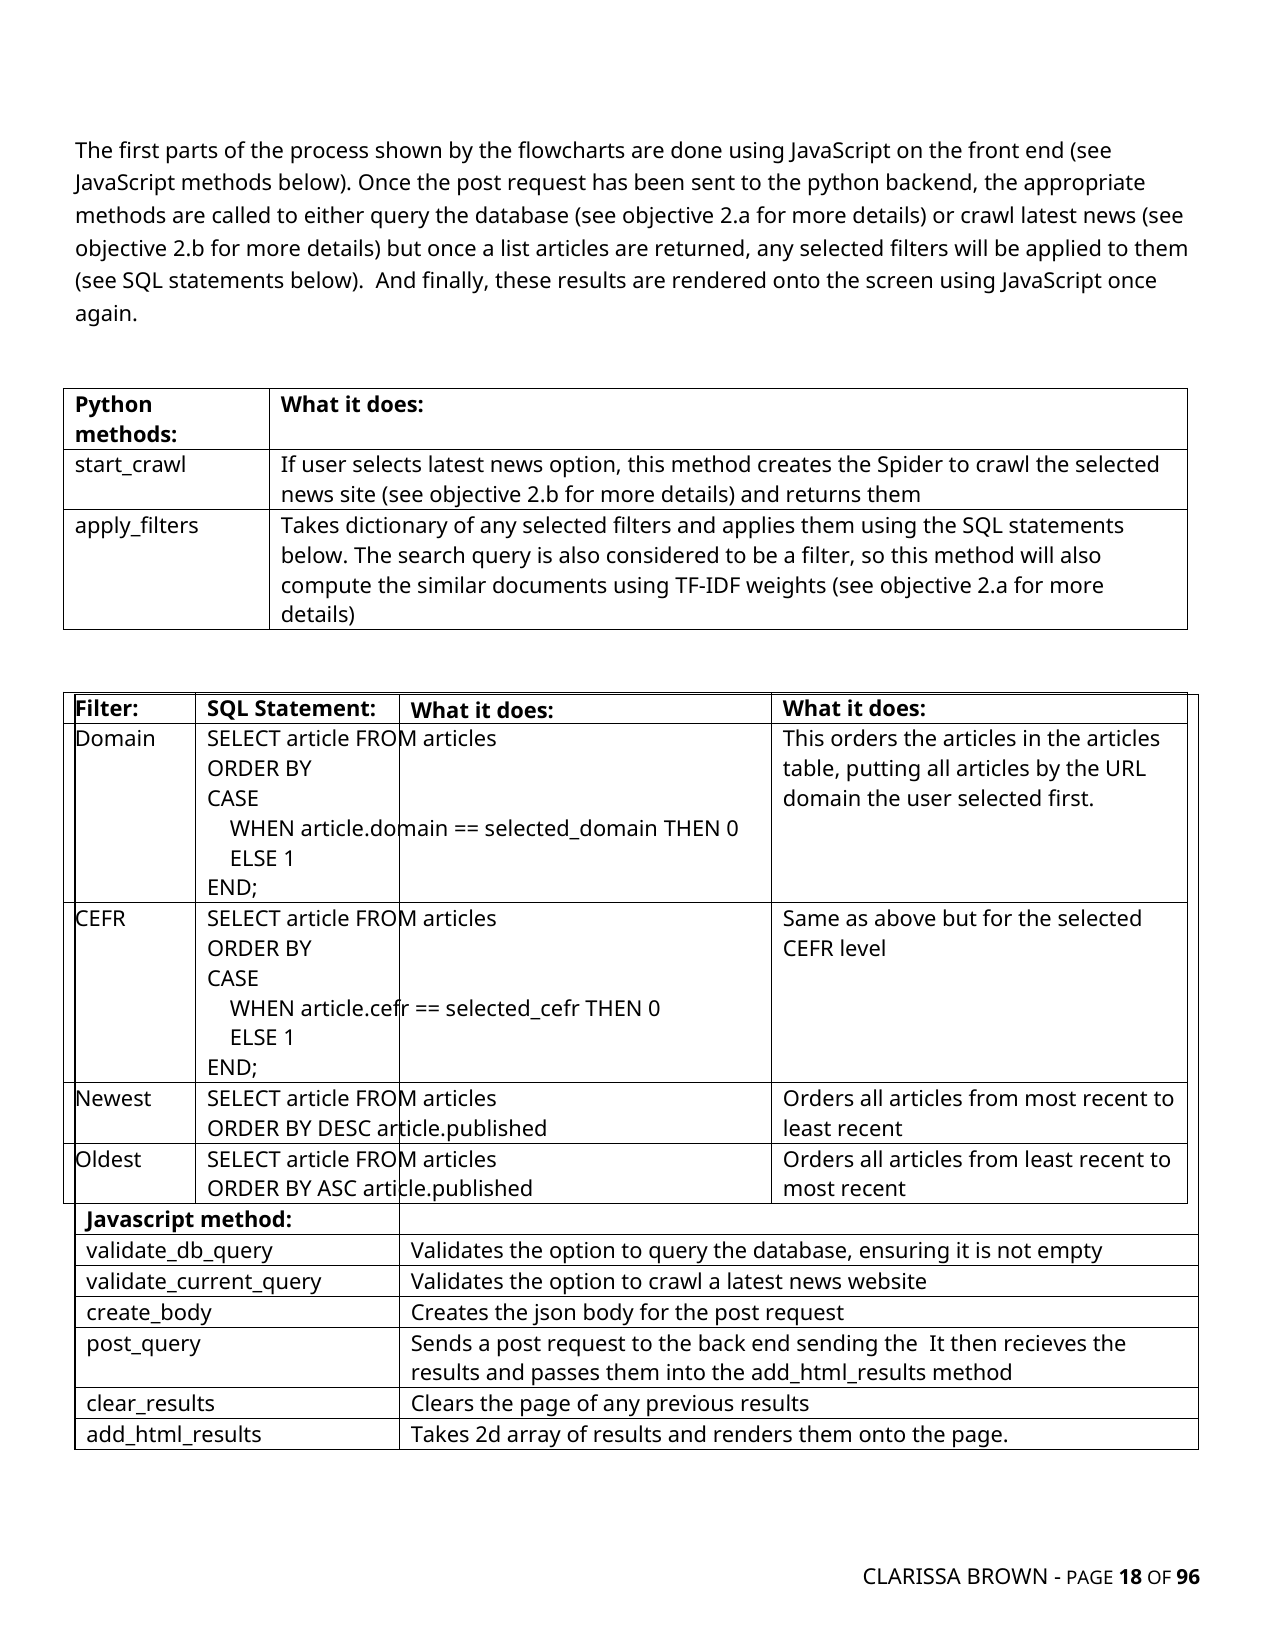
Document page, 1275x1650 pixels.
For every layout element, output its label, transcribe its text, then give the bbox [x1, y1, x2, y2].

table_cell Clears the page of any previous results [400, 1388, 1198, 1418]
table_cell Newest [64, 1083, 195, 1143]
table_cell apply_filters [64, 510, 269, 629]
table_cell add_html_results [76, 1419, 399, 1449]
table_cell Same as above but for the selected CEFR level [772, 903, 1187, 1082]
table_cell create_body [76, 1297, 399, 1327]
table_cell SELECT article FROM articles ORDER BY CASE WHEN article.cefr == selected_cefr THEN 0 ELSE 1 END; [196, 903, 771, 1082]
table_cell Validates the option to crawl a latest news website [400, 1266, 1198, 1296]
table_header What it does: [270, 389, 1187, 448]
table_cell Sends a post request to the back end sending the It then recieves the results and passes them into the add_html_results method [400, 1328, 1198, 1387]
table_cell clear_results [76, 1388, 399, 1418]
table_header Python methods: [64, 389, 269, 448]
table_cell Oldest [64, 1144, 195, 1203]
table_cell validate_current_query [76, 1266, 399, 1296]
table_header Filter: [64, 693, 195, 722]
table_header SQL Statement: [196, 693, 771, 722]
table_cell Orders all articles from most recent to least recent [772, 1083, 1187, 1143]
table_cell Validates the option to query the database, ensuring it is not empty [400, 1235, 1198, 1265]
table_header Javascript method: [76, 1204, 399, 1234]
table_cell post_query [76, 1328, 399, 1387]
table_header What it does: [772, 693, 1187, 722]
table_cell Orders all articles from least recent to most recent [772, 1144, 1187, 1203]
table_cell SELECT article FROM articles ORDER BY CASE WHEN article.domain == selected_domain THEN 0 ELSE 1 END; [196, 724, 771, 902]
table_header What it does: [400, 695, 1198, 1234]
table_cell This orders the articles in the articles table, putting all articles by the URL domain the user selected first. [772, 724, 1187, 902]
table_cell start_crawl [64, 450, 269, 509]
table_cell Creates the json body for the post request [400, 1297, 1198, 1327]
table_cell Domain [64, 724, 195, 902]
table_cell If user selects latest news option, this method creates the Spider to crawl the selected news site (see objective 2.b for more details) and returns them [270, 450, 1187, 509]
table_cell SELECT article FROM articles ORDER BY ASC article.published [196, 1144, 771, 1203]
table_cell Takes 2d array of results and renders them onto the page. [400, 1419, 1198, 1449]
table_cell Takes dictionary of any selected filters and applies them using the SQL statements below. The search query is also considered to be a filter, so this method will also compute the similar documents using TF-IDF weights (see objective 2.a for more details) [270, 510, 1187, 629]
text The first parts of the process shown by the flowcharts are done using JavaScript on the front end (see JavaScript methods below). Once the post request has been sent to the python backend, the appropriate methods are called to either query the database (see objective 2.a for more details) or crawl latest news (see objective 2.b for more details) but once a list articles are returned, any selected filters will be applied to them (see SQL statements below). And finally, these results are rendered onto the screen using JavaScript once again. [75, 134, 1200, 328]
table_cell validate_db_query [76, 1235, 399, 1265]
table_cell CEFR [64, 903, 195, 1082]
table_cell SELECT article FROM articles ORDER BY DESC article.published [196, 1083, 771, 1143]
